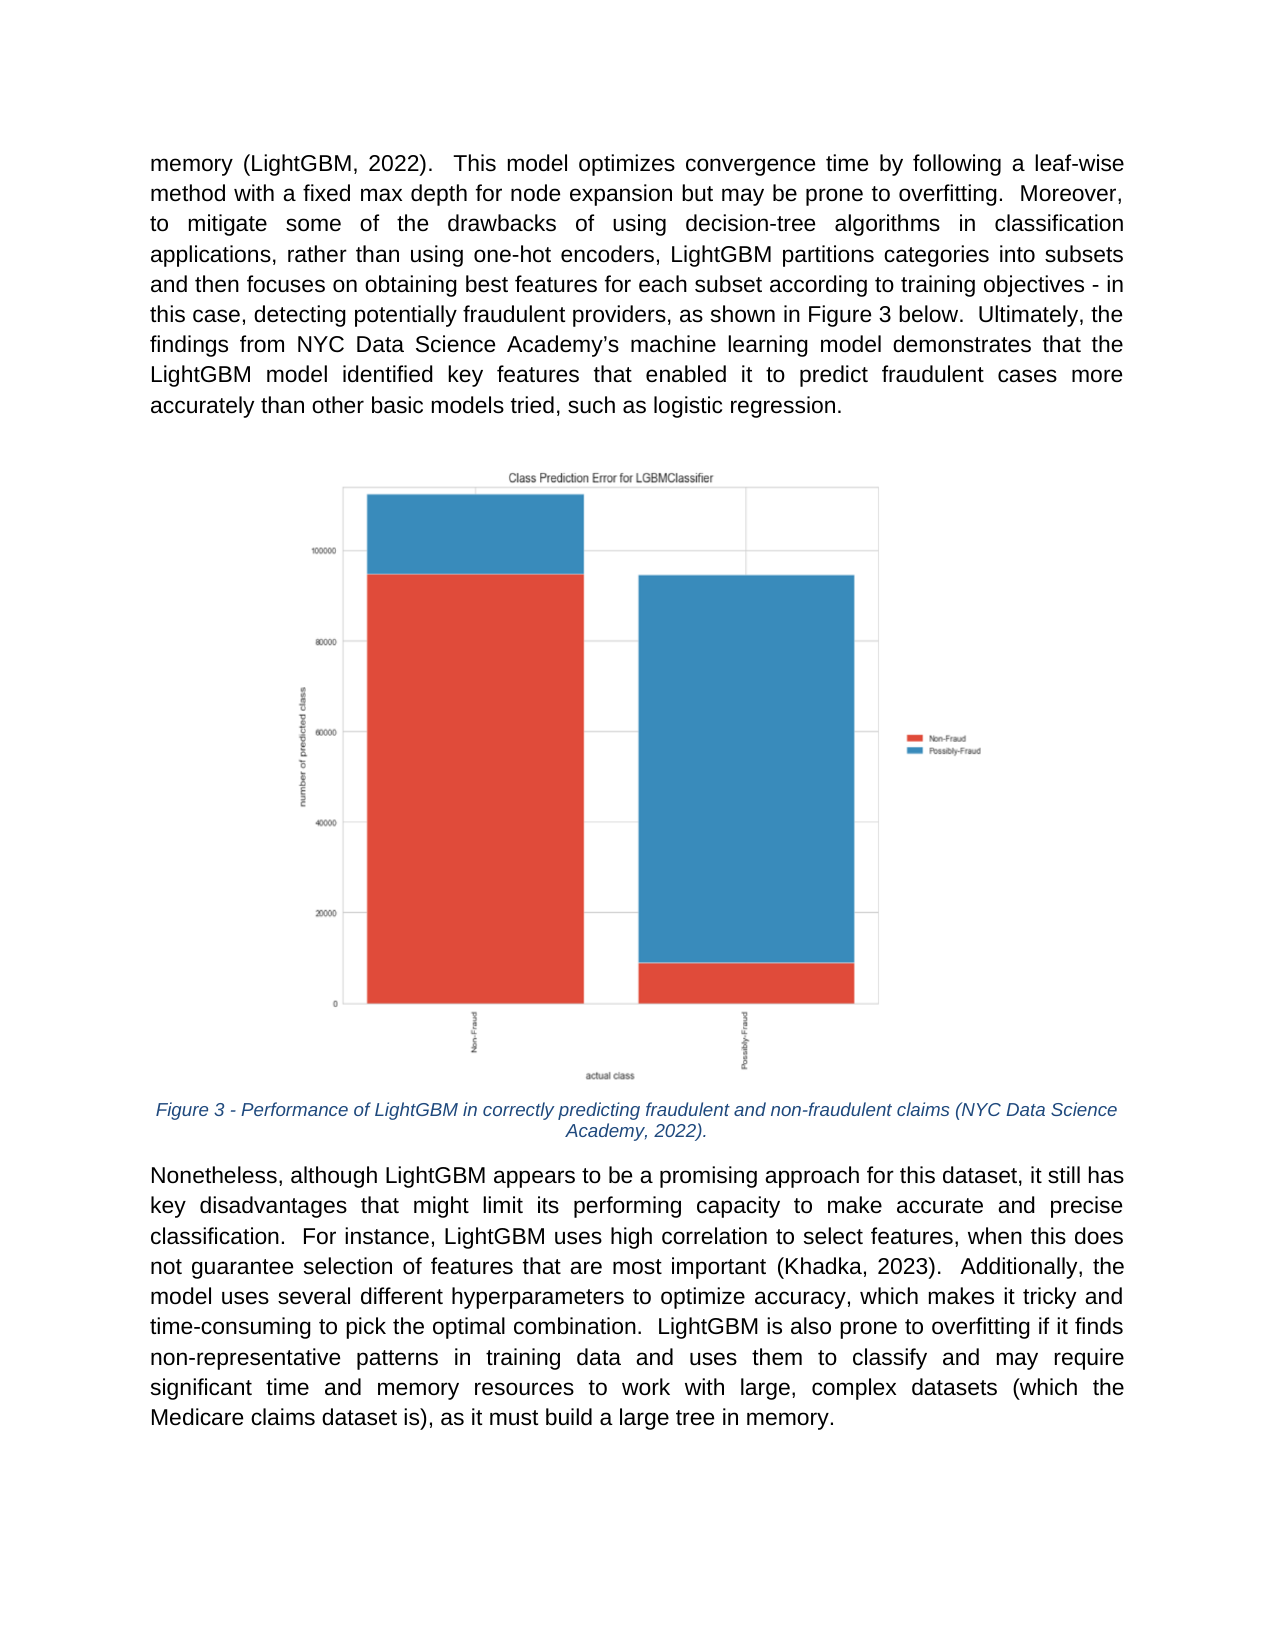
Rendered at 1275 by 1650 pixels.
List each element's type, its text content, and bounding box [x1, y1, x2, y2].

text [150, 150, 1125, 418]
picture [269, 452, 1005, 1095]
text Nonetheless, although LightGBM appears to be a promising approach for this dataset, it still has key disadvantages that might limit its performing capacity to make accurate and precise classification. For instance, LightGBM uses high correlation to select features, when this does not guarantee selection of features that are most important . Additionally, the model uses several different hyperparameters to optimize accuracy, which makes it tricky and time-consuming to pick the optimal combination. LightGBM is also prone to overfitting if it finds non-representative patterns in training data and uses them to classify and may require significant time and memory resources to work with large, complex datasets (which the Medicare claims dataset is), as it must build a large tree in memory. [150, 1162, 1125, 1430]
